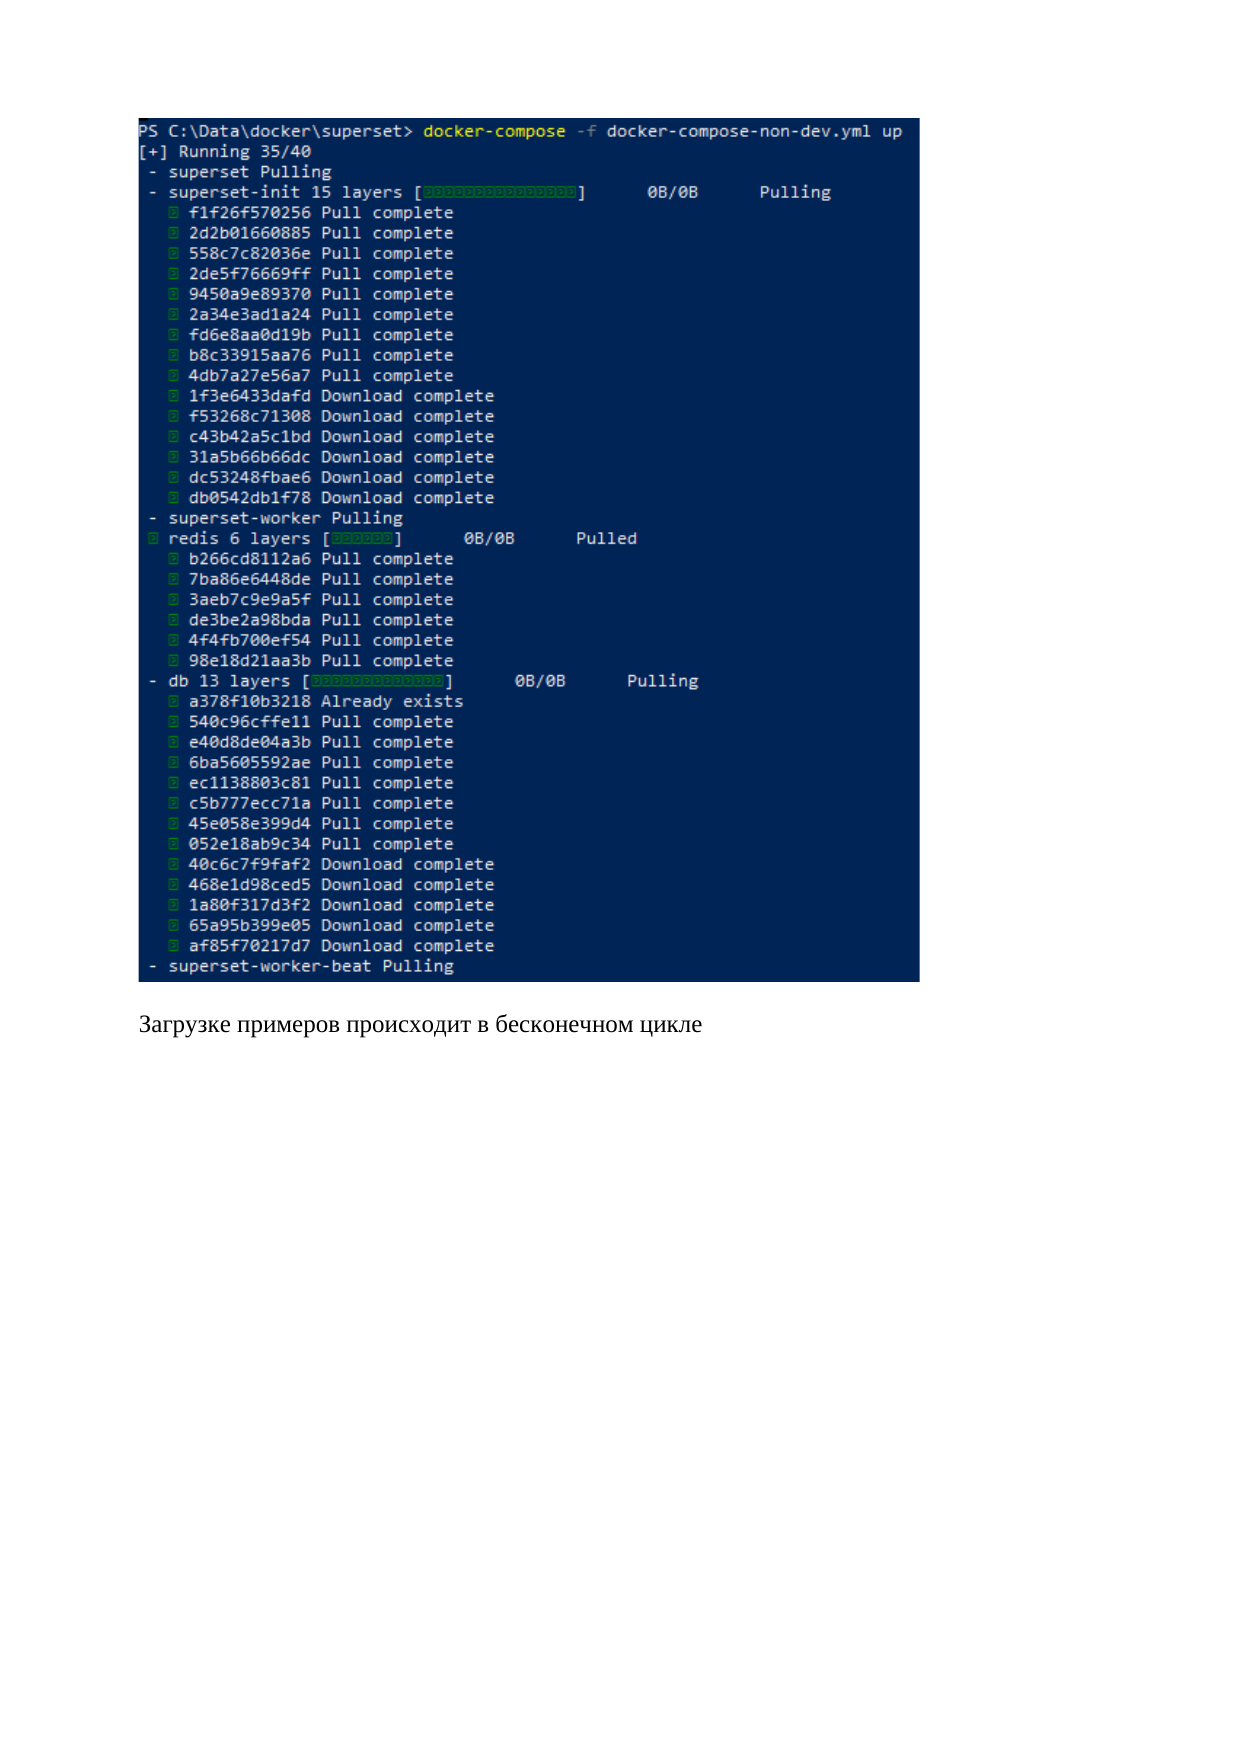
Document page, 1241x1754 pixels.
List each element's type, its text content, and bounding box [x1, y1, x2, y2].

picture [138, 118, 920, 982]
text Загрузке примеров происходит в бесконечном цикле [139, 1009, 1101, 1038]
